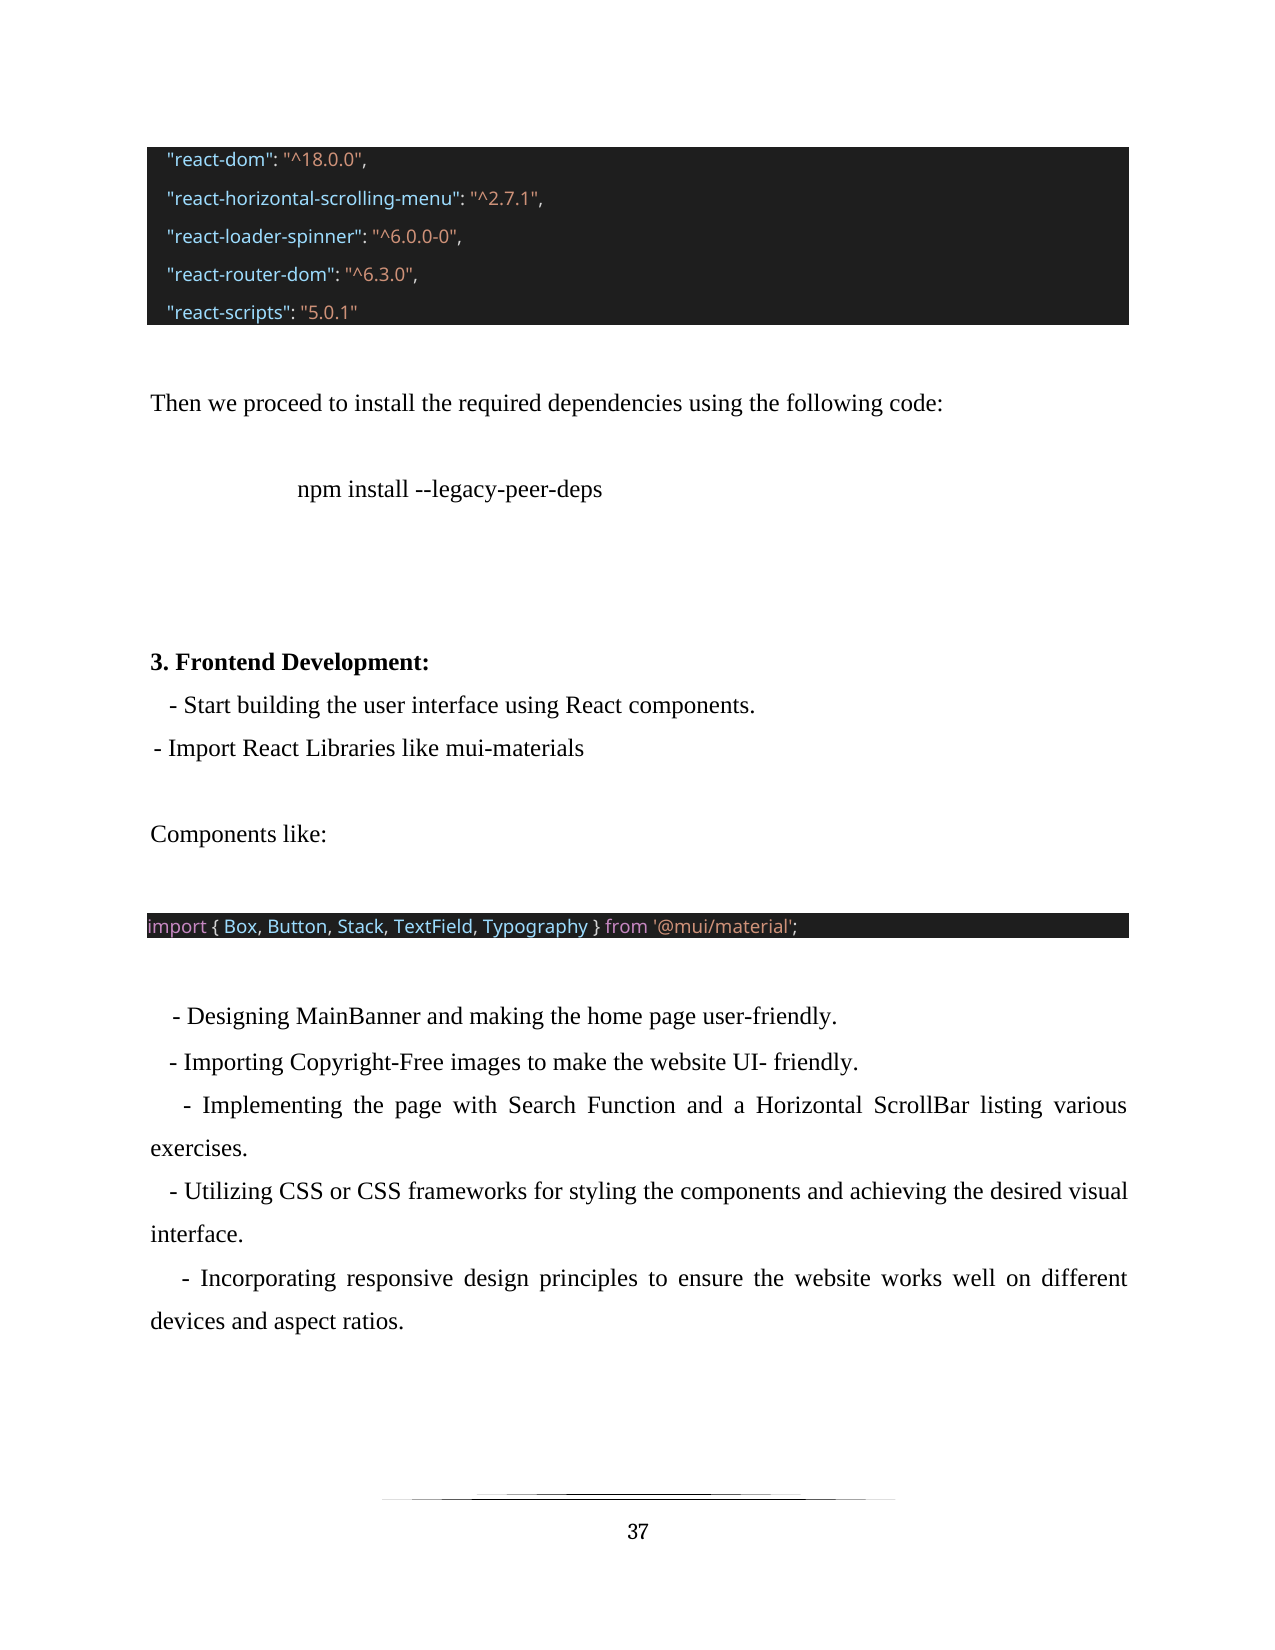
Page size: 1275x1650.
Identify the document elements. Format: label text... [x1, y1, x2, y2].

text Components like: [150, 819, 1129, 848]
text "react-dom": "^18.0.0", [147, 147, 1129, 172]
text npm install --legacy-peer-deps [225, 474, 1129, 503]
text - Designing MainBanner and making the home page user-friendly. [150, 1001, 1129, 1030]
text "react-scripts": "5.0.1" [147, 300, 1129, 325]
text - Importing Copyright-Free images to make the website UI- friendly. [150, 1047, 1129, 1076]
text 3. Frontend Development: [150, 647, 1129, 676]
text Then we proceed to install the required dependencies using the following code: [150, 388, 1129, 417]
text - Implementing the page with Search Function and a Horizontal ScrollBar listing various exercises. [150, 1090, 1129, 1162]
text "react-horizontal-scrolling-menu": "^2.7.1", [147, 185, 1129, 211]
text - Utilizing CSS or CSS frameworks for styling the components and achieving the desired visual interface. [150, 1176, 1129, 1248]
text "react-router-dom": "^6.3.0", [147, 261, 1129, 287]
text import { Box, Button, Stack, TextField, Typography } from '@mui/material'; [147, 913, 1129, 938]
text - Incorporating responsive design principles to ensure the website works well on different devices and aspect ratios. [150, 1263, 1129, 1334]
text - Start building the user interface using React components. [150, 690, 1129, 719]
text "react-loader-spinner": "^6.0.0-0", [147, 223, 1129, 249]
text - Import React Libraries like mui-materials [147, 733, 1129, 762]
